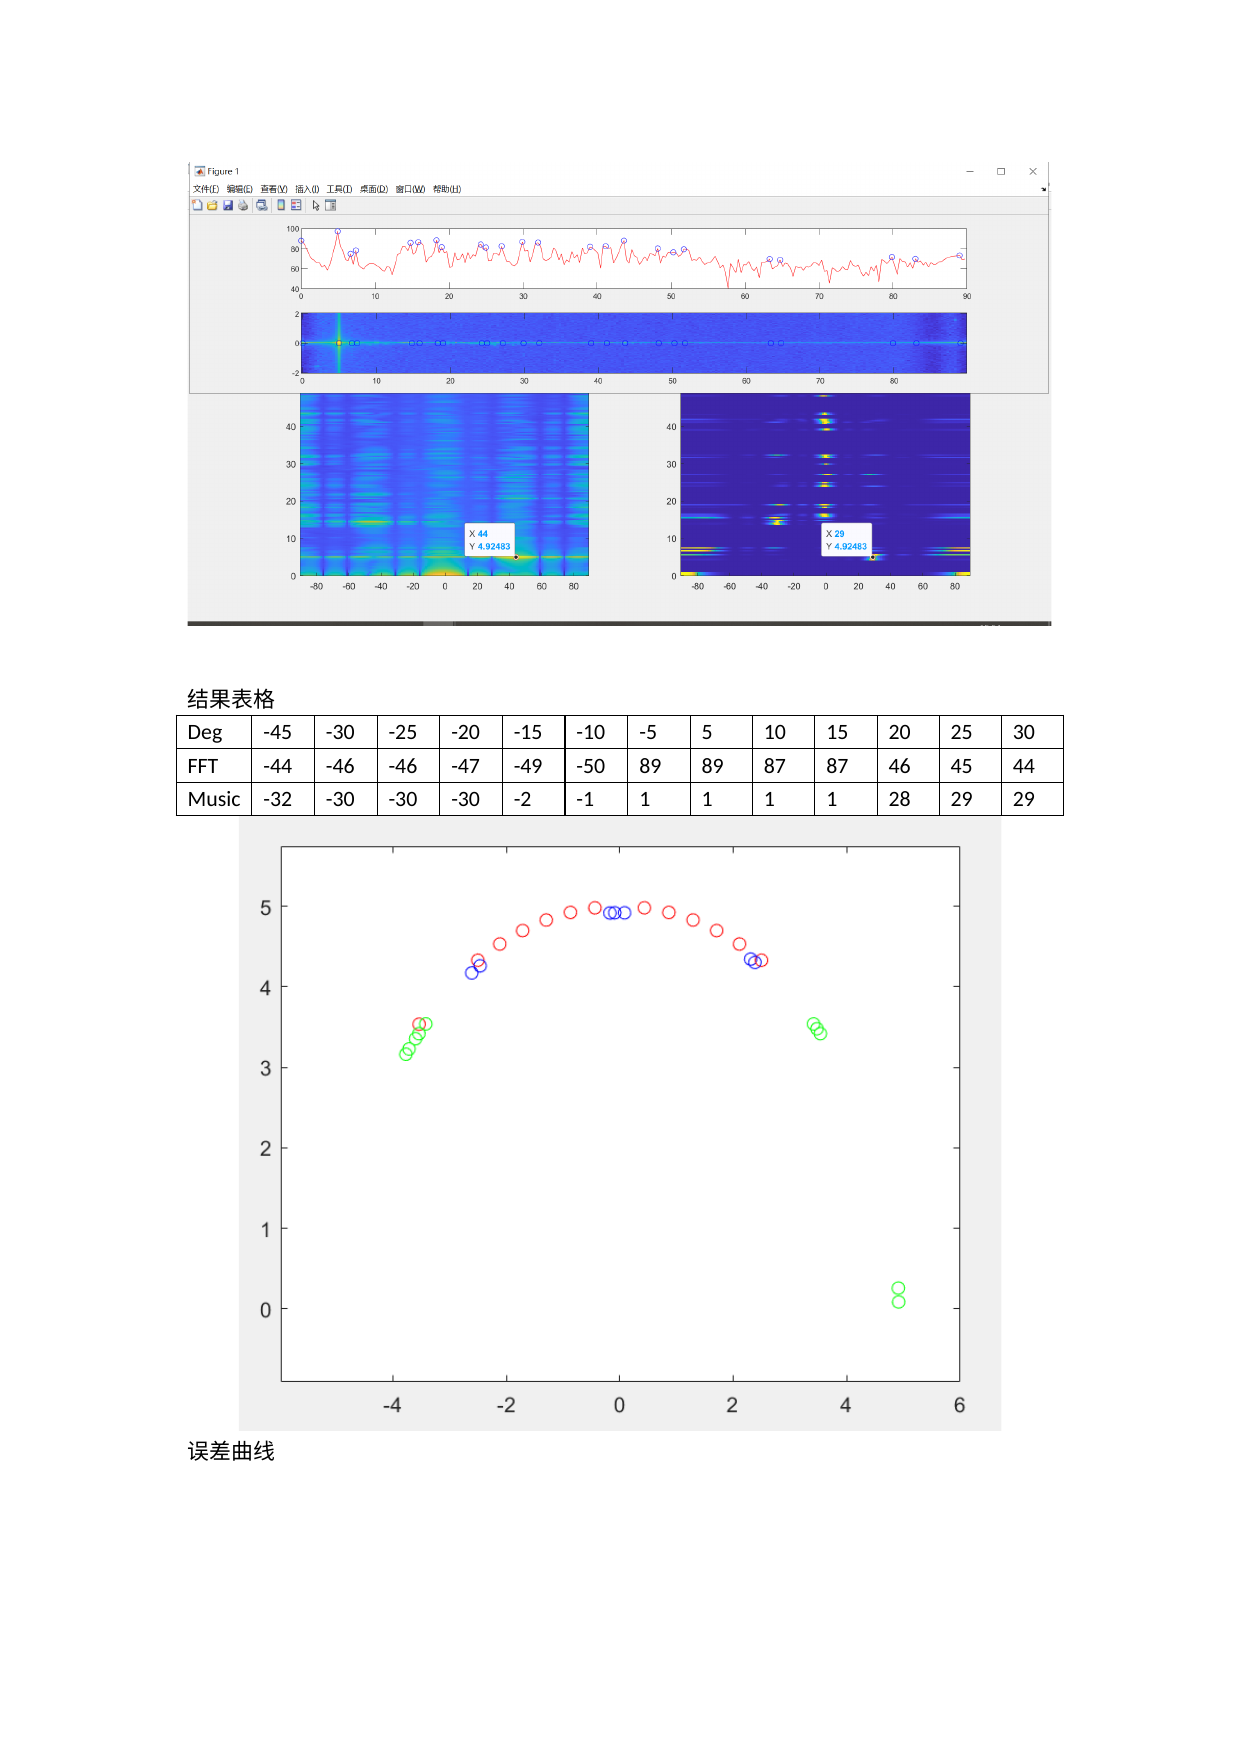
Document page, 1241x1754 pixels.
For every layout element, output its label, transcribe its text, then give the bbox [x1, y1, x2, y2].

table_cell 29 [940, 783, 1001, 815]
table_cell -30 [440, 783, 502, 815]
table_header 25 [940, 716, 1001, 748]
table_cell 29 [1002, 783, 1063, 815]
table_cell -49 [503, 749, 564, 782]
list 结果表格 [187, 682, 1053, 714]
list 误差曲线 [187, 1434, 1053, 1466]
table_cell 89 [691, 749, 752, 782]
table_cell 89 [628, 749, 690, 782]
table_cell -30 [315, 783, 377, 815]
table_cell -2 [503, 783, 564, 815]
picture [187, 162, 1052, 626]
table_cell -46 [378, 749, 439, 782]
table_header 10 [753, 716, 814, 748]
table_header -5 [628, 716, 690, 748]
table_cell 28 [878, 783, 939, 815]
table_header 30 [1002, 716, 1063, 748]
table_cell 46 [878, 749, 939, 782]
table_cell 1 [753, 783, 814, 815]
table_cell -30 [378, 783, 439, 815]
table_cell 1 [815, 783, 877, 815]
table_cell 87 [815, 749, 877, 782]
table_cell 1 [628, 783, 690, 815]
table_cell -46 [315, 749, 377, 782]
table_header 15 [815, 716, 877, 748]
table_cell Music [177, 783, 251, 815]
table_cell FFT [177, 749, 251, 782]
table_cell -44 [252, 749, 314, 782]
table_cell 45 [940, 749, 1001, 782]
table_cell 44 [1002, 749, 1063, 782]
table_header -30 [315, 716, 377, 748]
table_header -25 [378, 716, 439, 748]
table_cell -1 [566, 783, 627, 815]
table_cell -32 [252, 783, 314, 815]
table_header -10 [566, 716, 627, 748]
table_header -20 [440, 716, 502, 748]
table_header Deg [177, 716, 251, 748]
table_header -15 [503, 716, 564, 748]
table_cell -47 [440, 749, 502, 782]
table_cell 87 [753, 749, 814, 782]
table_cell -50 [566, 749, 627, 782]
table_header -45 [252, 716, 314, 748]
table_header 20 [878, 716, 939, 748]
picture [238, 816, 1002, 1431]
table_cell 1 [691, 783, 752, 815]
table_header 5 [691, 716, 752, 748]
